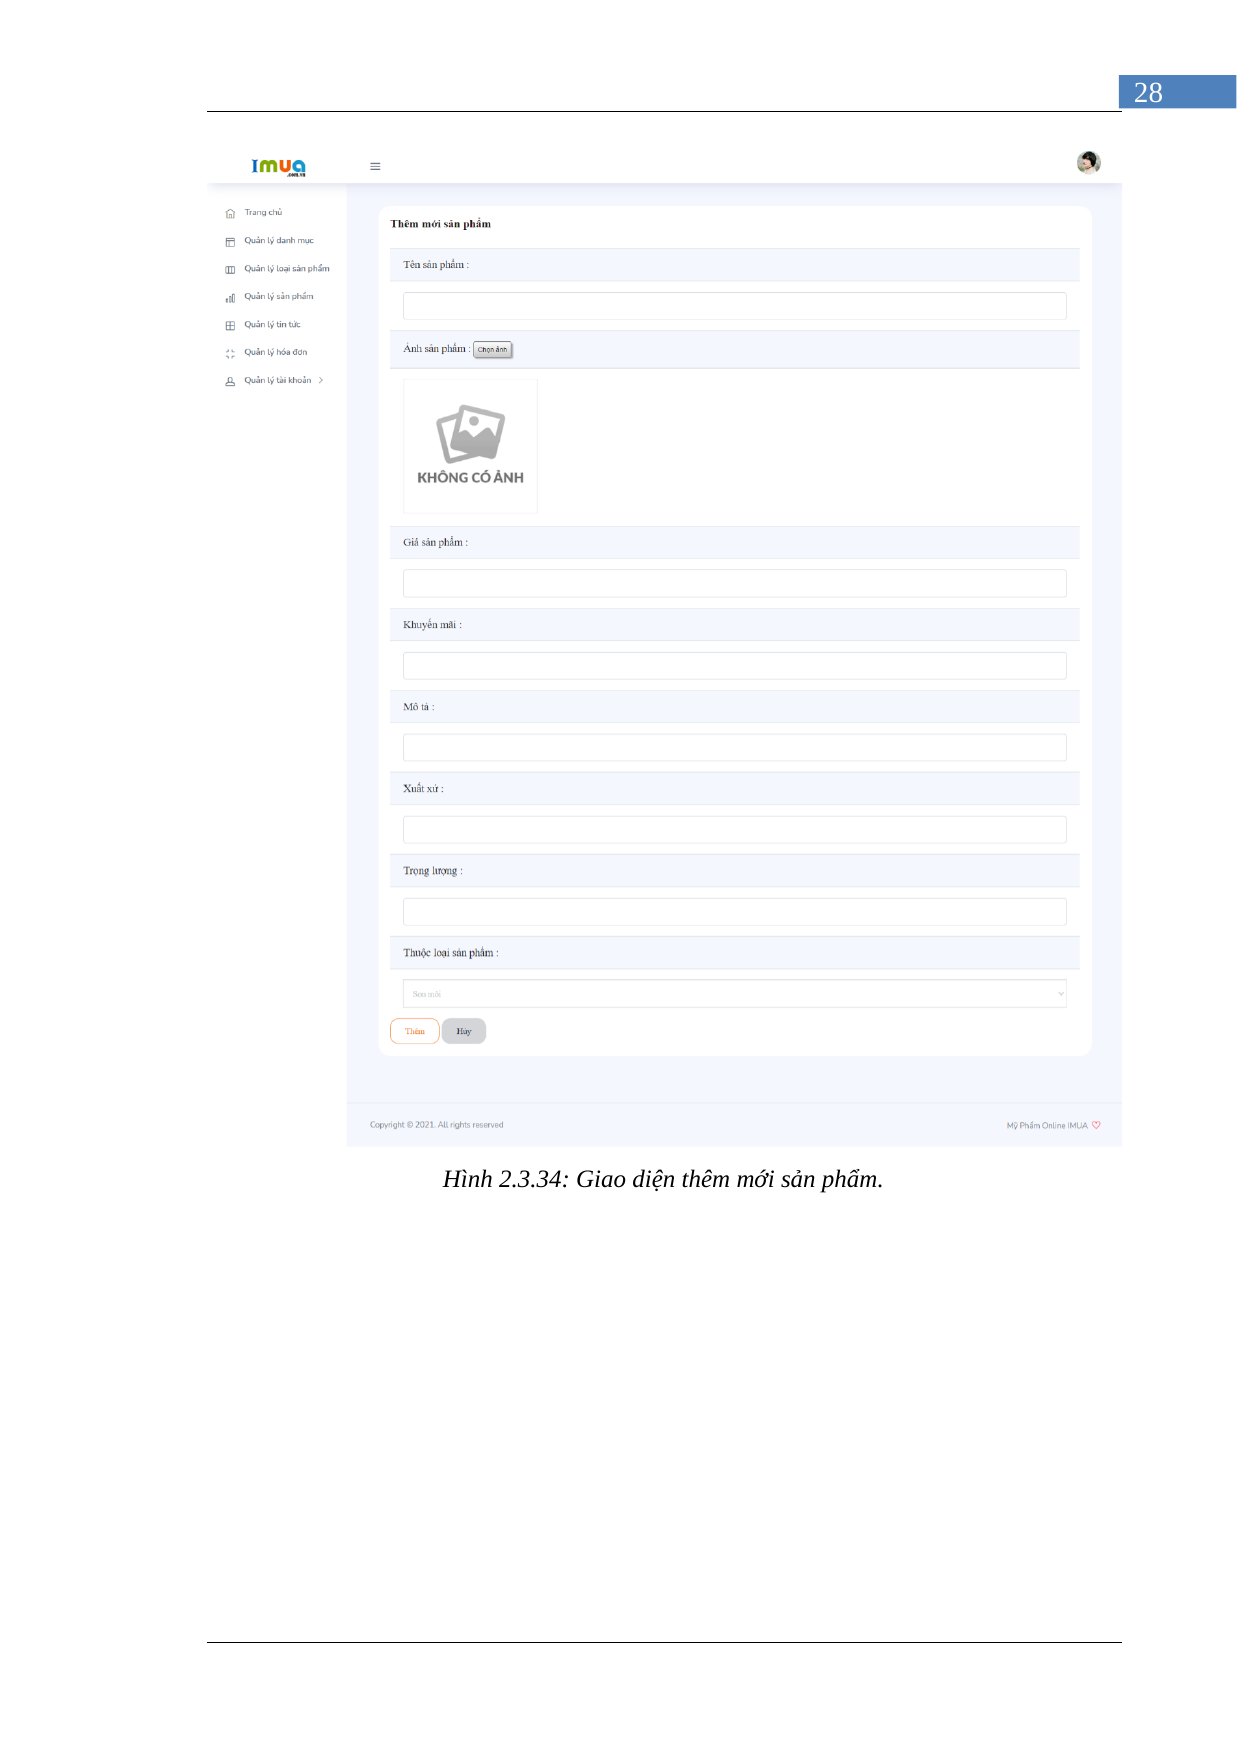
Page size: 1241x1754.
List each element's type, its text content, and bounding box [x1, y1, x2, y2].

picture [206, 147, 1123, 1147]
text Hình 2.3.34: Giao diện thêm mới sản phẩm. [207, 1164, 1122, 1193]
